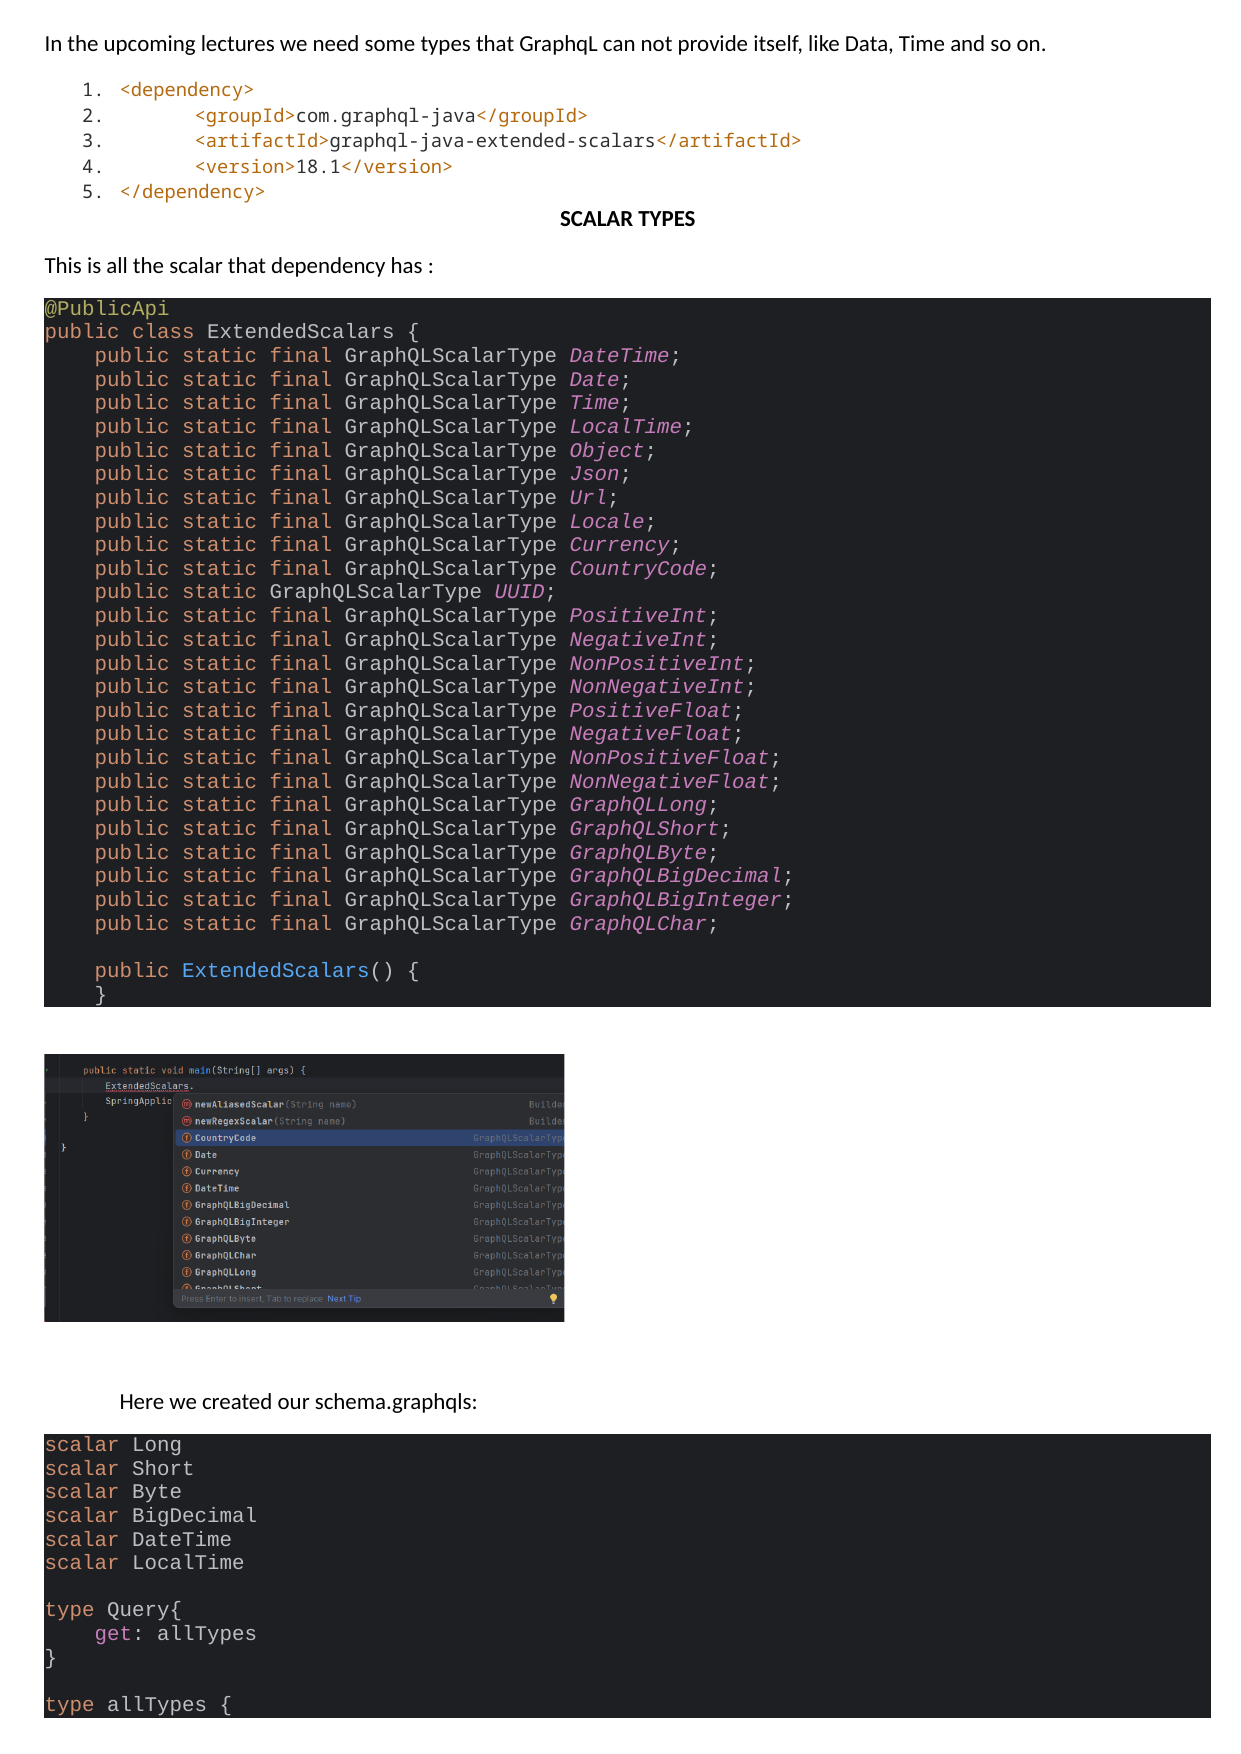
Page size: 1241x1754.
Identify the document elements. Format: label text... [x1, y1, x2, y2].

text In the upcoming lectures we need some types that GraphqL can not provide itself, like Data, Time and so on. [44, 29, 1211, 58]
list <groupId>com.graphql-java</groupId> [82, 102, 1211, 127]
picture [44, 1054, 565, 1322]
text Here we created our schema.graphqls: [44, 1387, 1211, 1415]
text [44, 1434, 1211, 1718]
list </dependency> [82, 178, 1211, 204]
text This is all the scalar that dependency has : [44, 251, 1211, 279]
text @PublicApi public class ExtendedScalars { public static final GraphQLScalarType DateTime; public static final GraphQLScalarType Date; public static final GraphQLScalarType Time; public static final GraphQLScalarType LocalTime; public static final GraphQLScalarType Object; public static final GraphQLScalarType Json; public static final GraphQLScalarType Url; public static final GraphQLScalarType Locale; public static final GraphQLScalarType Currency; public static final GraphQLScalarType CountryCode; public static GraphQLScalarType UUID; public static final GraphQLScalarType PositiveInt; public static final GraphQLScalarType NegativeInt; public static final GraphQLScalarType NonPositiveInt; public static final GraphQLScalarType NonNegativeInt; public static final GraphQLScalarType PositiveFloat; public static final GraphQLScalarType NegativeFloat; public static final GraphQLScalarType NonPositiveFloat; public static final GraphQLScalarType NonNegativeFloat; public static final GraphQLScalarType GraphQLLong; public static final GraphQLScalarType GraphQLShort; public static final GraphQLScalarType GraphQLByte; public static final GraphQLScalarType GraphQLBigDecimal; public static final GraphQLScalarType GraphQLBigInteger; public static final GraphQLScalarType GraphQLChar; public ExtendedScalars() { } [44, 298, 1211, 1007]
list <version>18.1</version> [82, 153, 1211, 178]
list <dependency> [82, 76, 1211, 102]
list <artifactId>graphql-java-extended-scalars</artifactId> [82, 127, 1211, 153]
text SCALAR TYPES [44, 204, 1211, 232]
